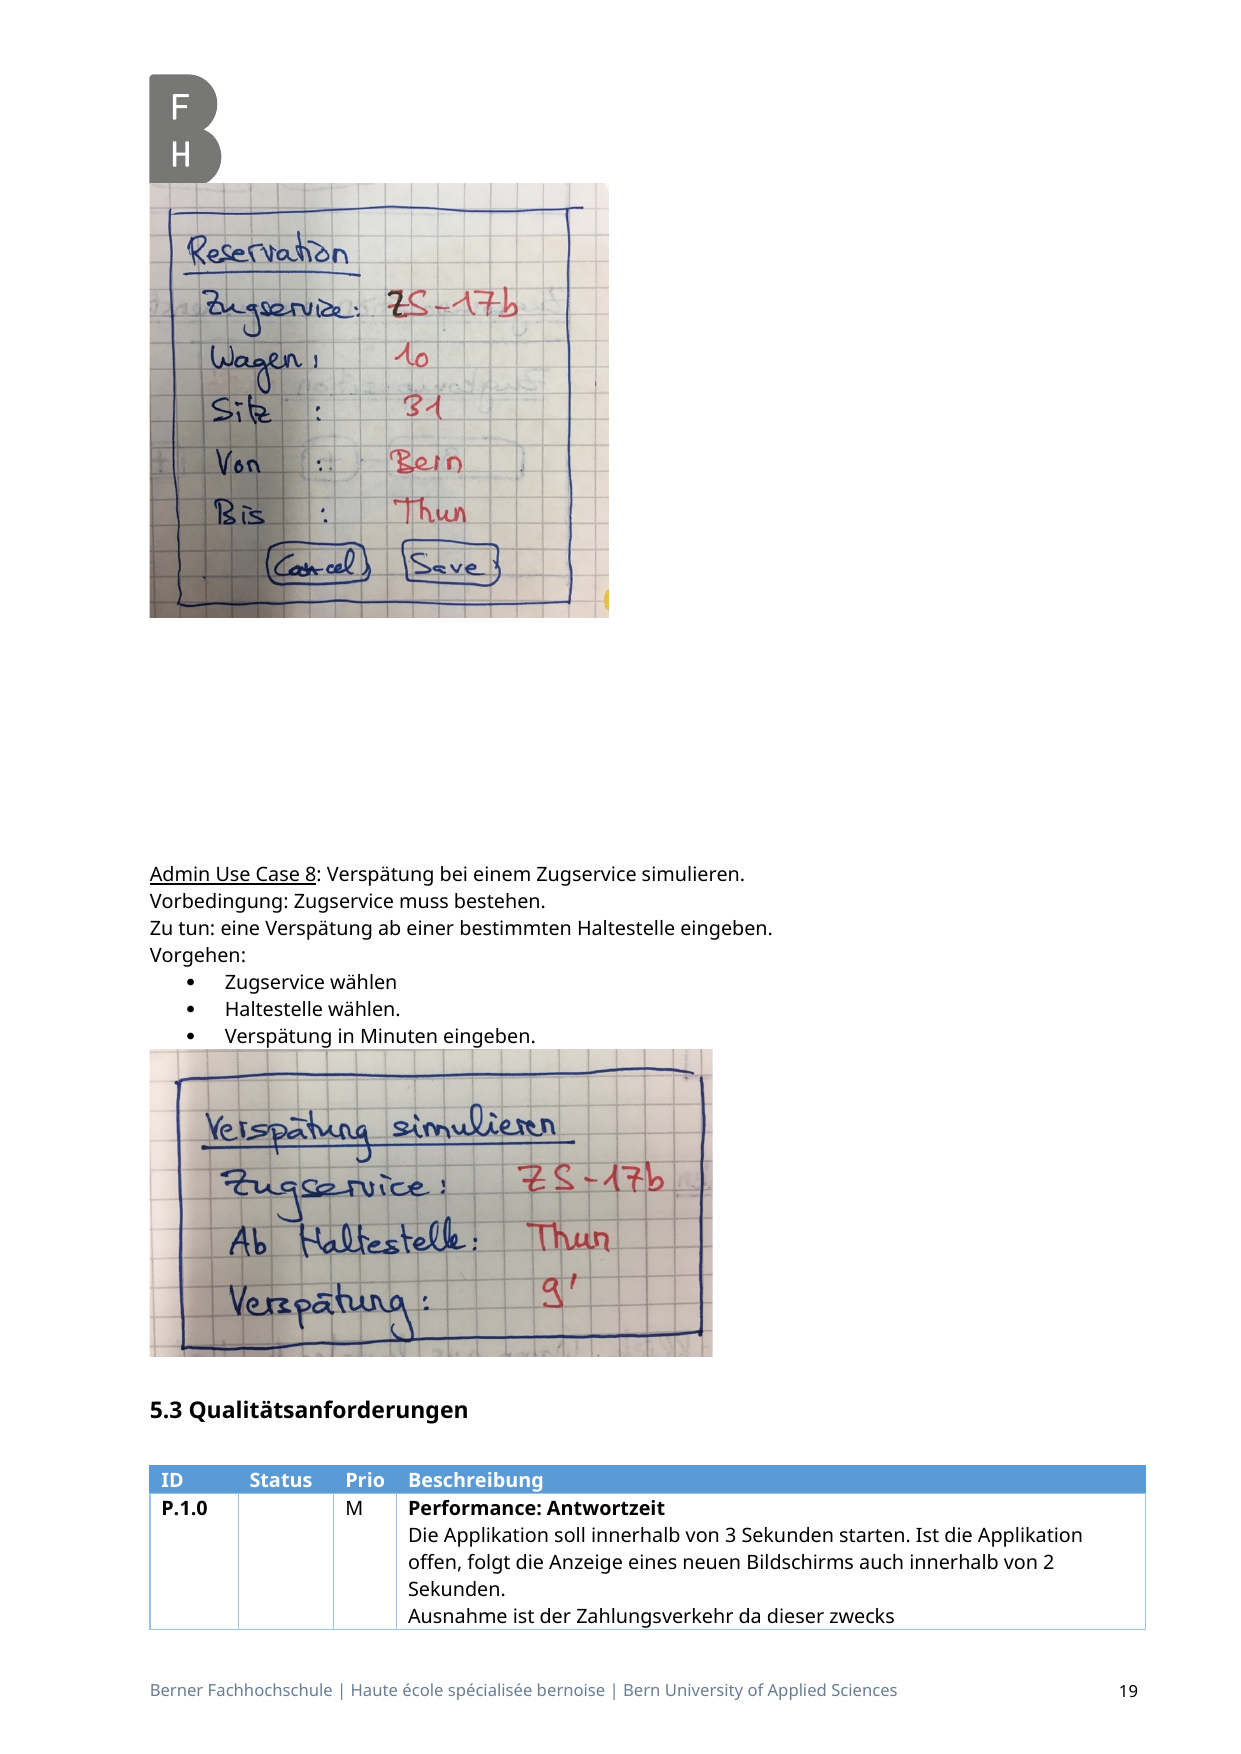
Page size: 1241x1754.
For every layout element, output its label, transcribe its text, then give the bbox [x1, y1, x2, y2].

picture [149, 183, 609, 618]
text Admin Use Case 8: Verspätung bei einem Zugservice simulieren. [149, 860, 1136, 887]
table_cell P.1.0 [151, 1494, 238, 1629]
list Haltestelle wählen. [187, 995, 1136, 1022]
list Zugservice wählen [187, 968, 1136, 995]
table_cell [239, 1494, 333, 1629]
table_header Status [238, 1466, 334, 1493]
picture [149, 1049, 713, 1357]
list Verspätung in Minuten eingeben. [187, 1022, 1136, 1049]
table_header Prio [334, 1466, 397, 1493]
text Vorbedingung: Zugservice muss bestehen. [149, 887, 1136, 914]
table_header Beschreibung [397, 1466, 1145, 1493]
subtitle Qualitätsanforderungen [149, 1394, 1136, 1426]
text Zu tun: eine Verspätung ab einer bestimmten Haltestelle eingeben. [149, 914, 1136, 941]
text Vorgehen: [149, 941, 1136, 968]
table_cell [397, 1494, 1145, 1629]
table_header ID [151, 1466, 238, 1493]
table_cell M [334, 1494, 396, 1629]
